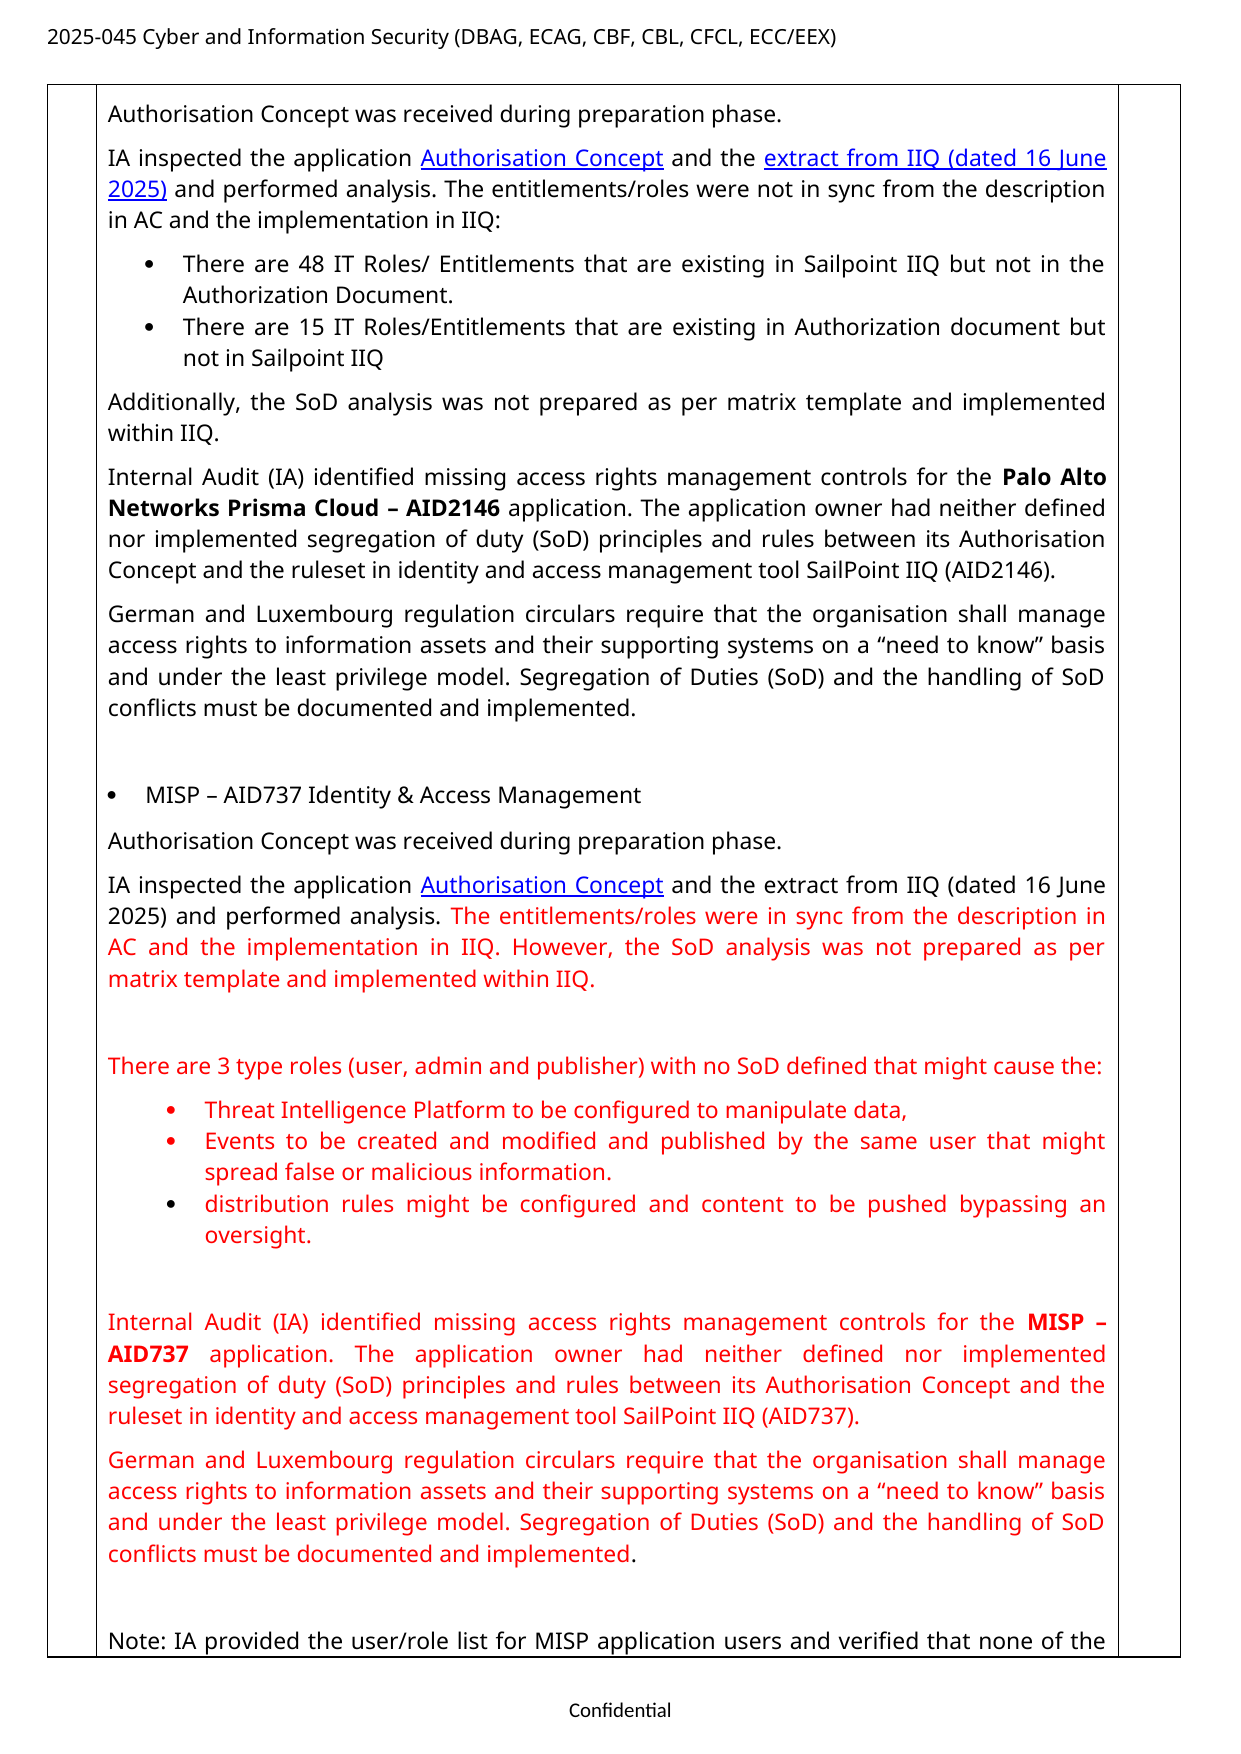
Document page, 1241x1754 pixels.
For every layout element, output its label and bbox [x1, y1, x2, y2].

table_cell [48, 85, 96, 1656]
table_cell [1119, 85, 1180, 1656]
table_cell [97, 85, 1118, 1656]
